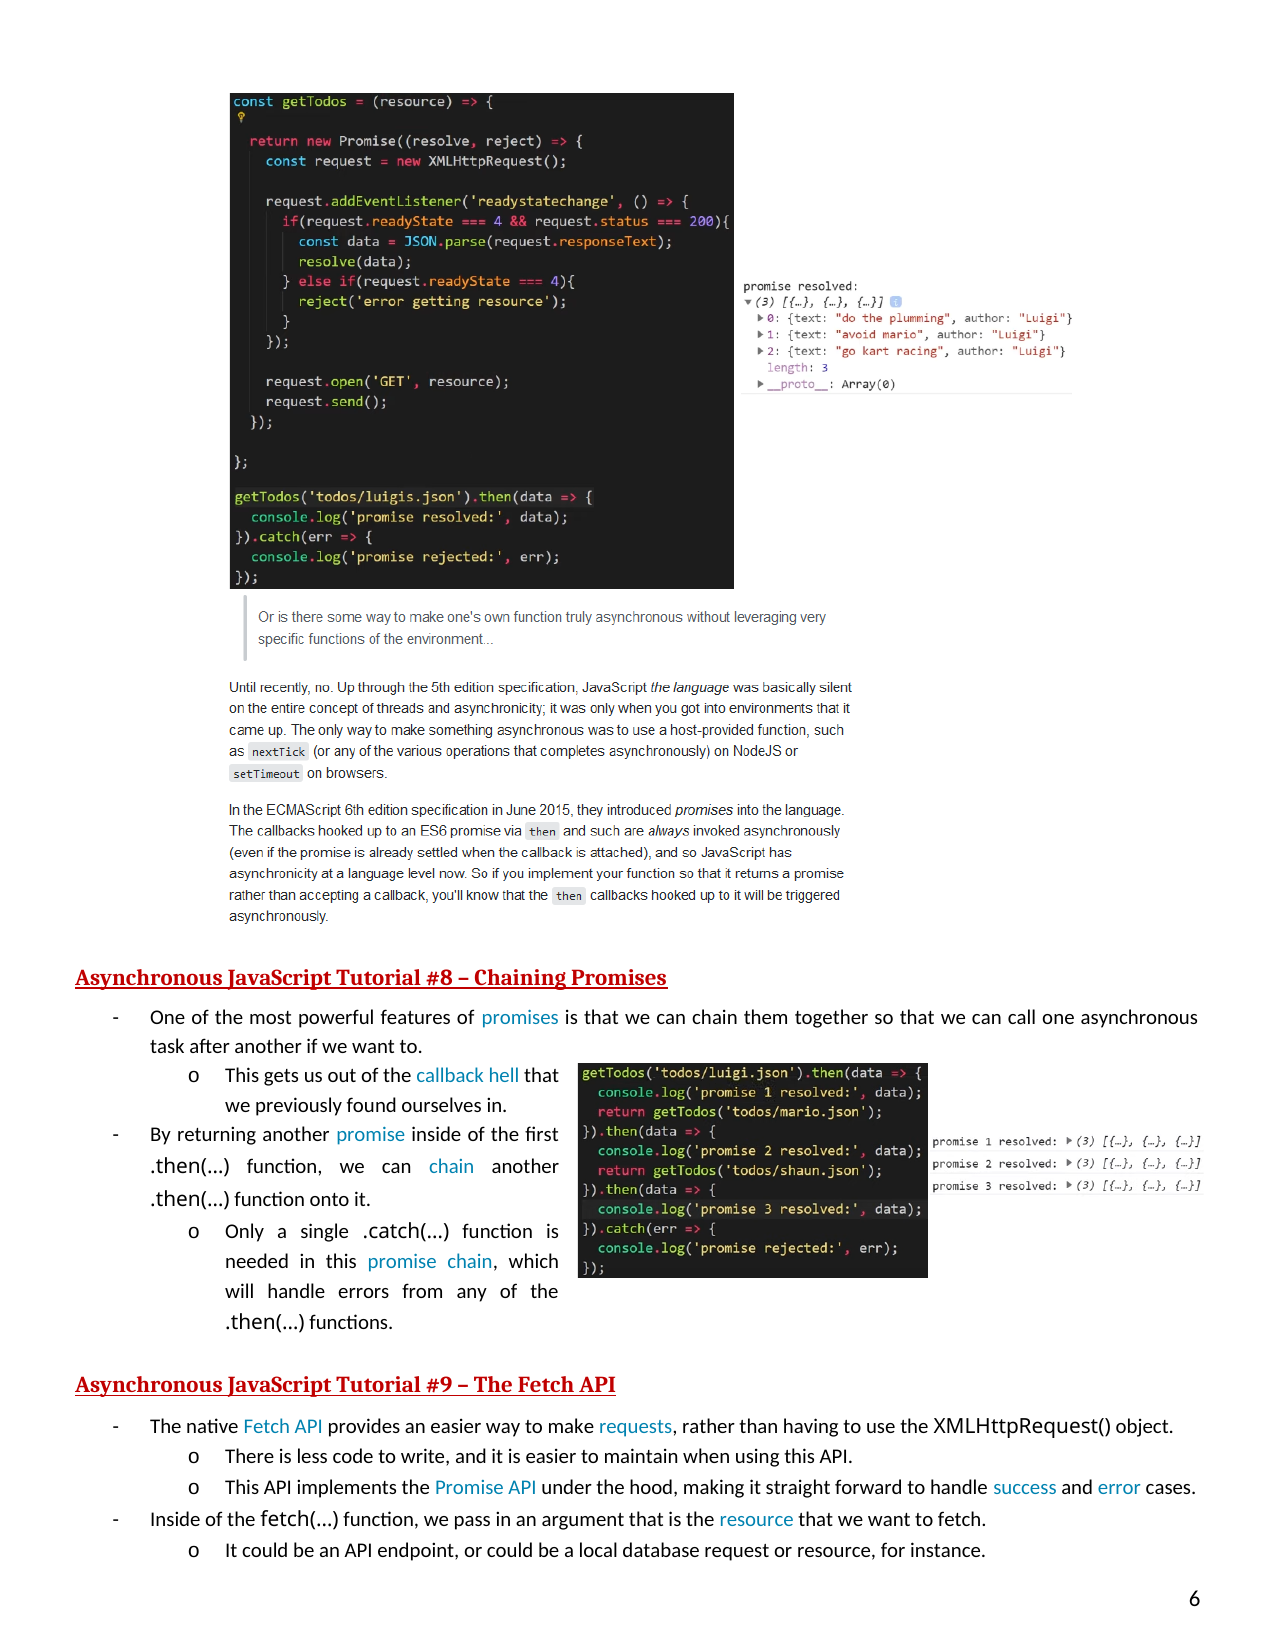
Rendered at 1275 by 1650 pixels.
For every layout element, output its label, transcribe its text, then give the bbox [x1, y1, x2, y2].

list Inside of the fetch(…) function, we pass in an argument that is the resource that we want to fetch. [112, 1504, 1200, 1533]
list There is less code to write, and it is easier to maintain when using this API. [187, 1444, 1200, 1470]
list It could be an API endpoint, or could be a local database request or resource, for instance. [187, 1537, 1200, 1563]
list The native Fetch API provides an easier way to make requests, rather than having to use the XMLHttpRequest() object. [112, 1411, 1200, 1439]
list This gets us out of the callback hell that we previously found ourselves in. [187, 1062, 1200, 1118]
subtitle Asynchronous JavaScript Tutorial #9 – The Fetch API [75, 1372, 1200, 1398]
picture [229, 93, 1075, 589]
list This API implements the Promise API under the hood, making it straight forward to handle success and error cases. [187, 1474, 1200, 1501]
subtitle Asynchronous JavaScript Tutorial #8 – Chaining Promises [75, 965, 1200, 991]
list By returning another promise inside of the first .then(…) function, we can chain another .then(…) function onto it. [112, 1122, 577, 1212]
picture [225, 592, 856, 929]
list Only a single .catch(…) function is needed in this promise chain, which will handle errors from any of the .then(…) functions. [187, 1216, 1200, 1336]
list One of the most powerful features of promises is that we can chain them together so that we can call one asynchronous task after another if we want to. [112, 1004, 1200, 1058]
picture [577, 1063, 1204, 1278]
